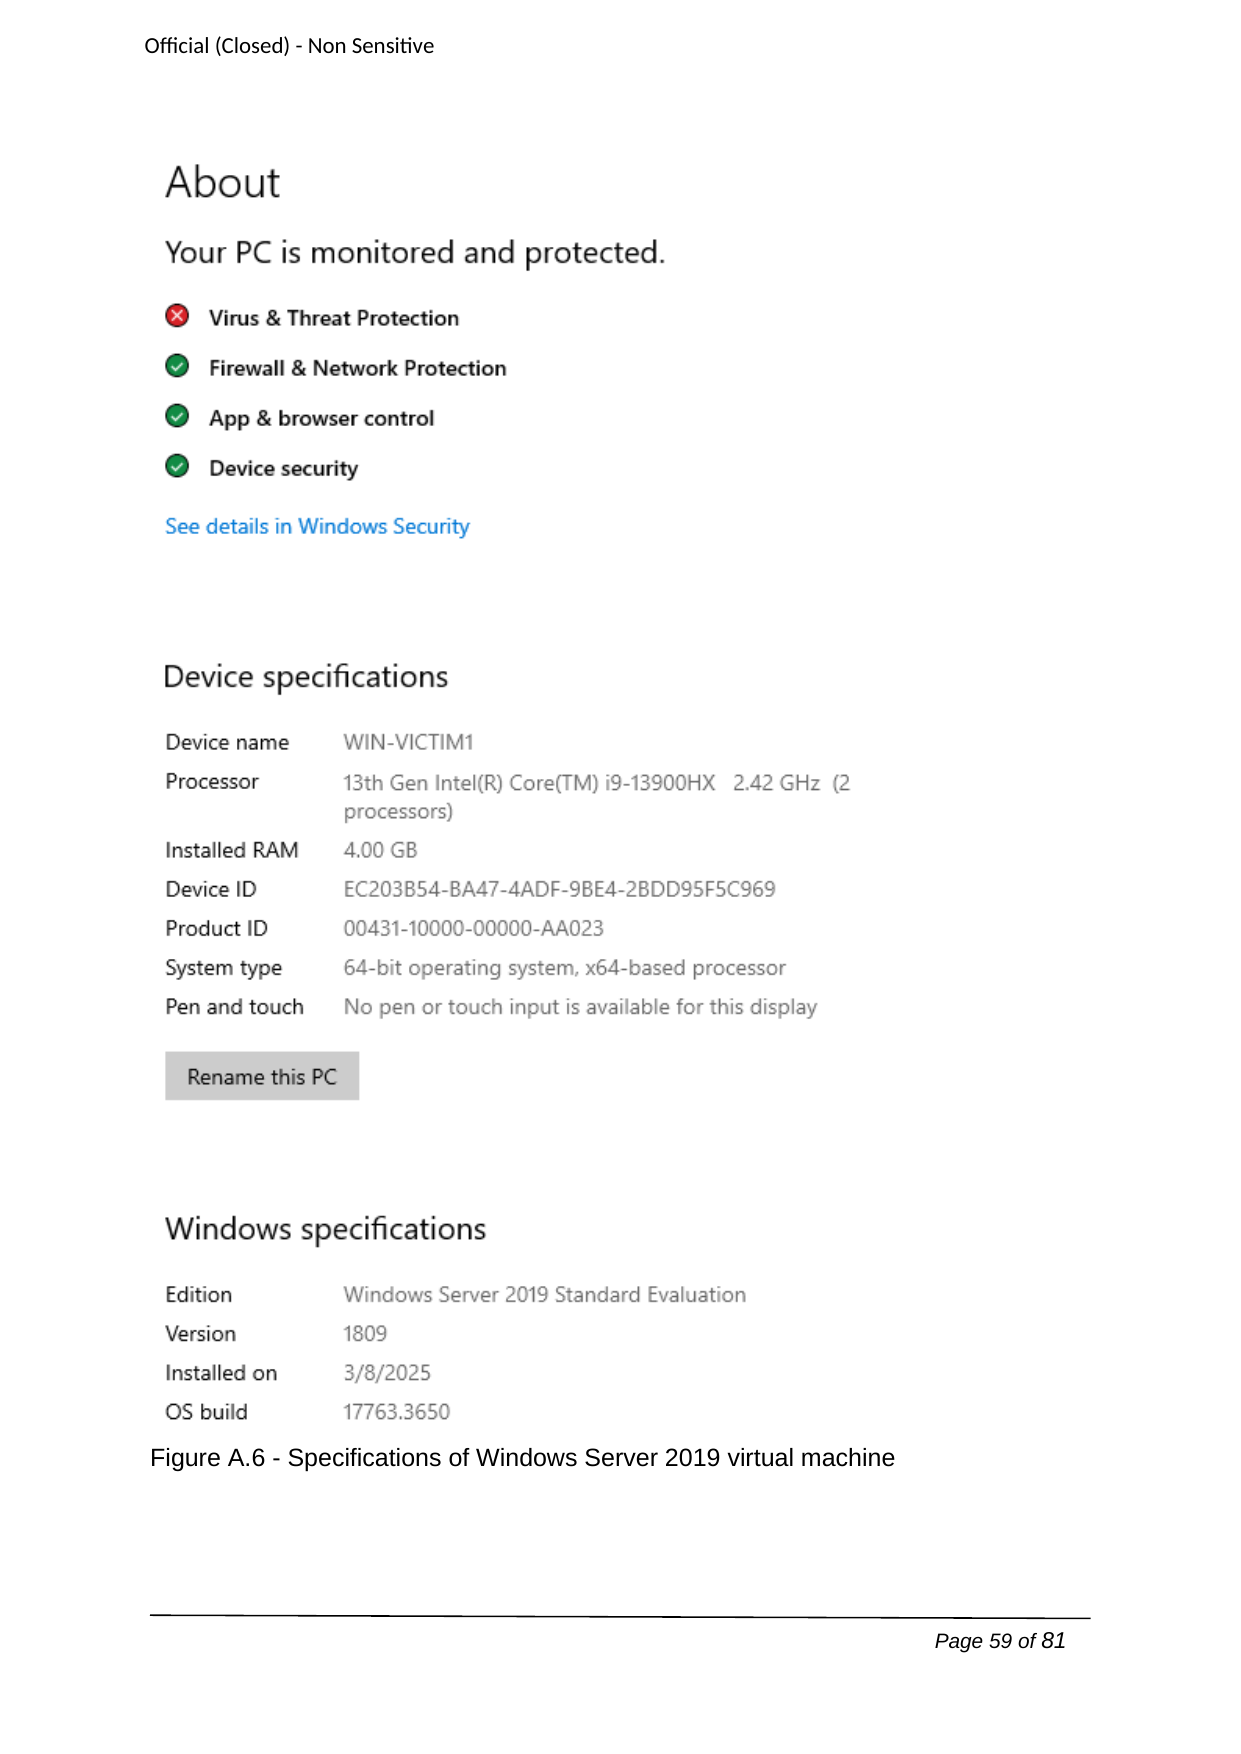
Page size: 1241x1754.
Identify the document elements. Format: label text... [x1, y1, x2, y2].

picture [150, 150, 863, 1429]
text Figure A.6 - Specifications of Windows Server 2019 virtual machine [150, 1443, 1090, 1471]
